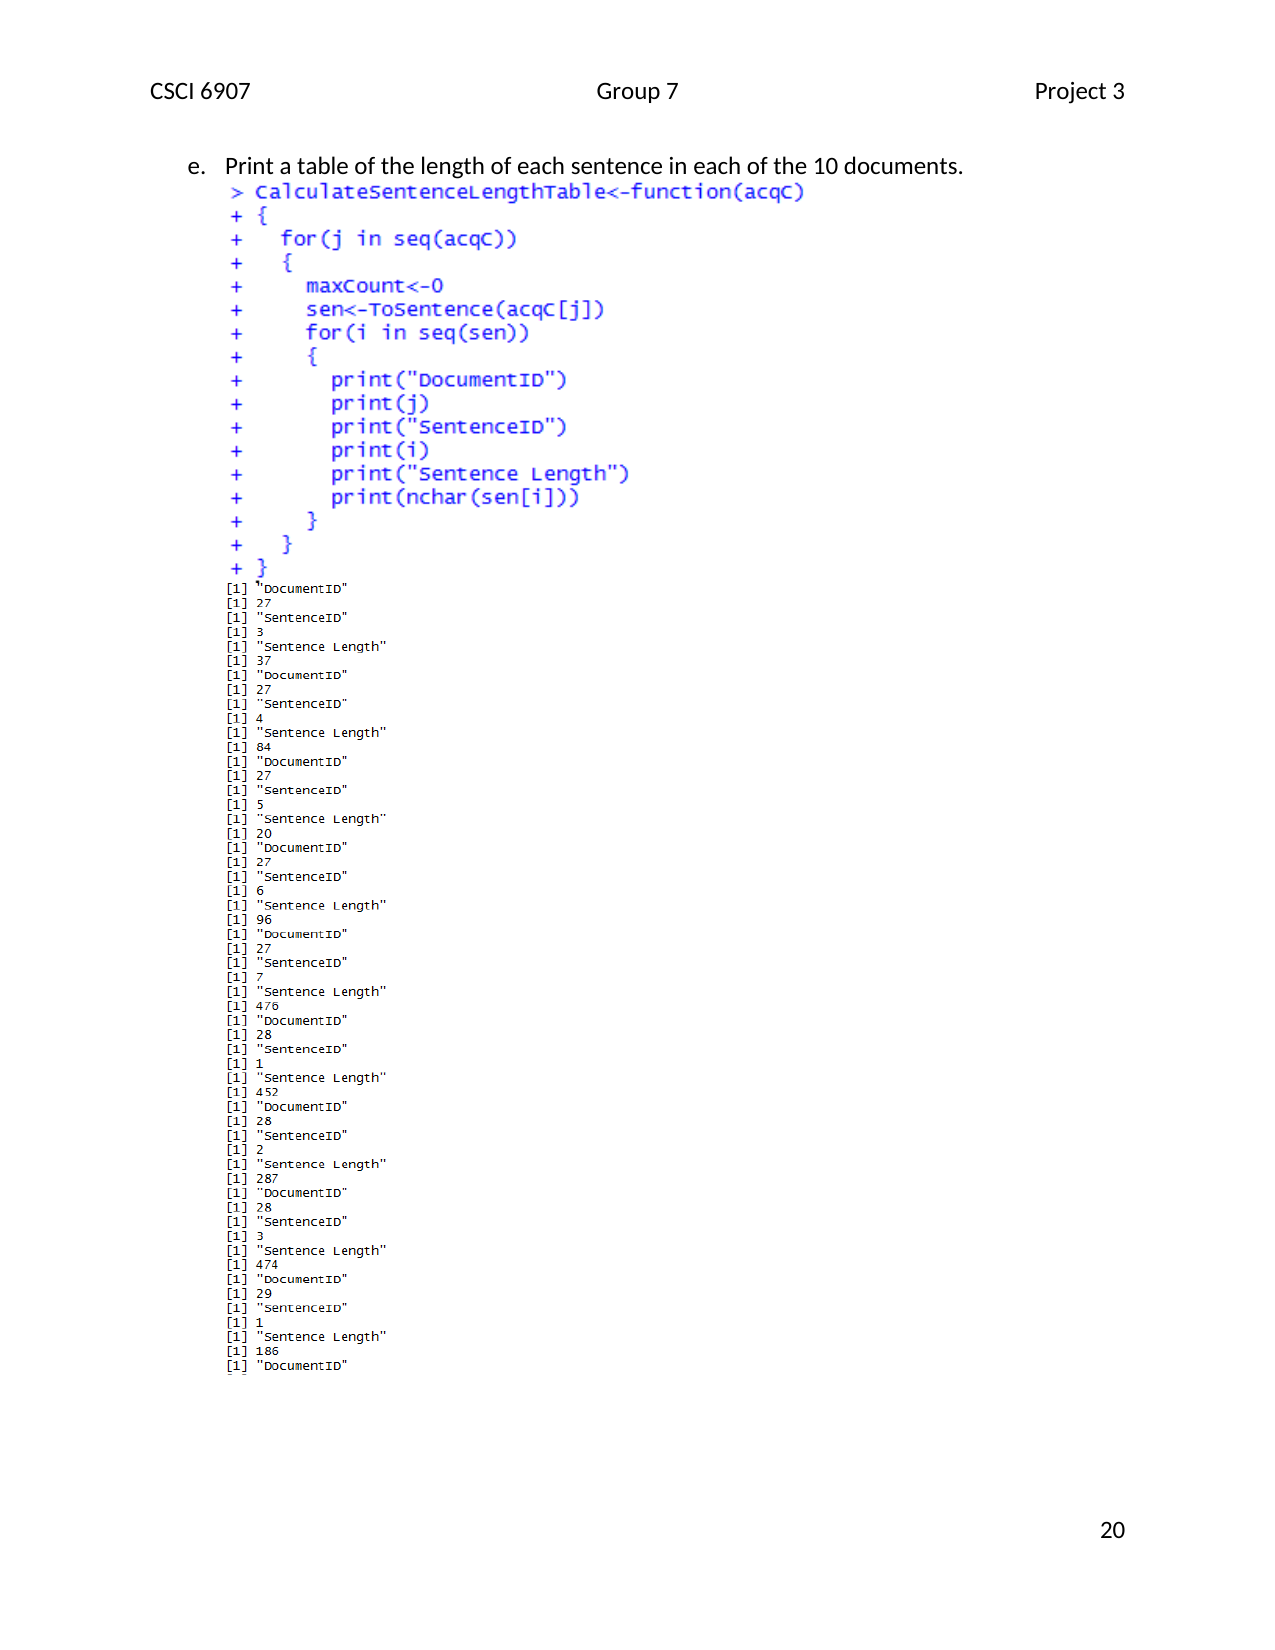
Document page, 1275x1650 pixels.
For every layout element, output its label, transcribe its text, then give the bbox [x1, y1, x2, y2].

list Print a table of the length of each sentence in each of the 10 documents. [187, 150, 1125, 181]
picture [225, 180, 1201, 1375]
